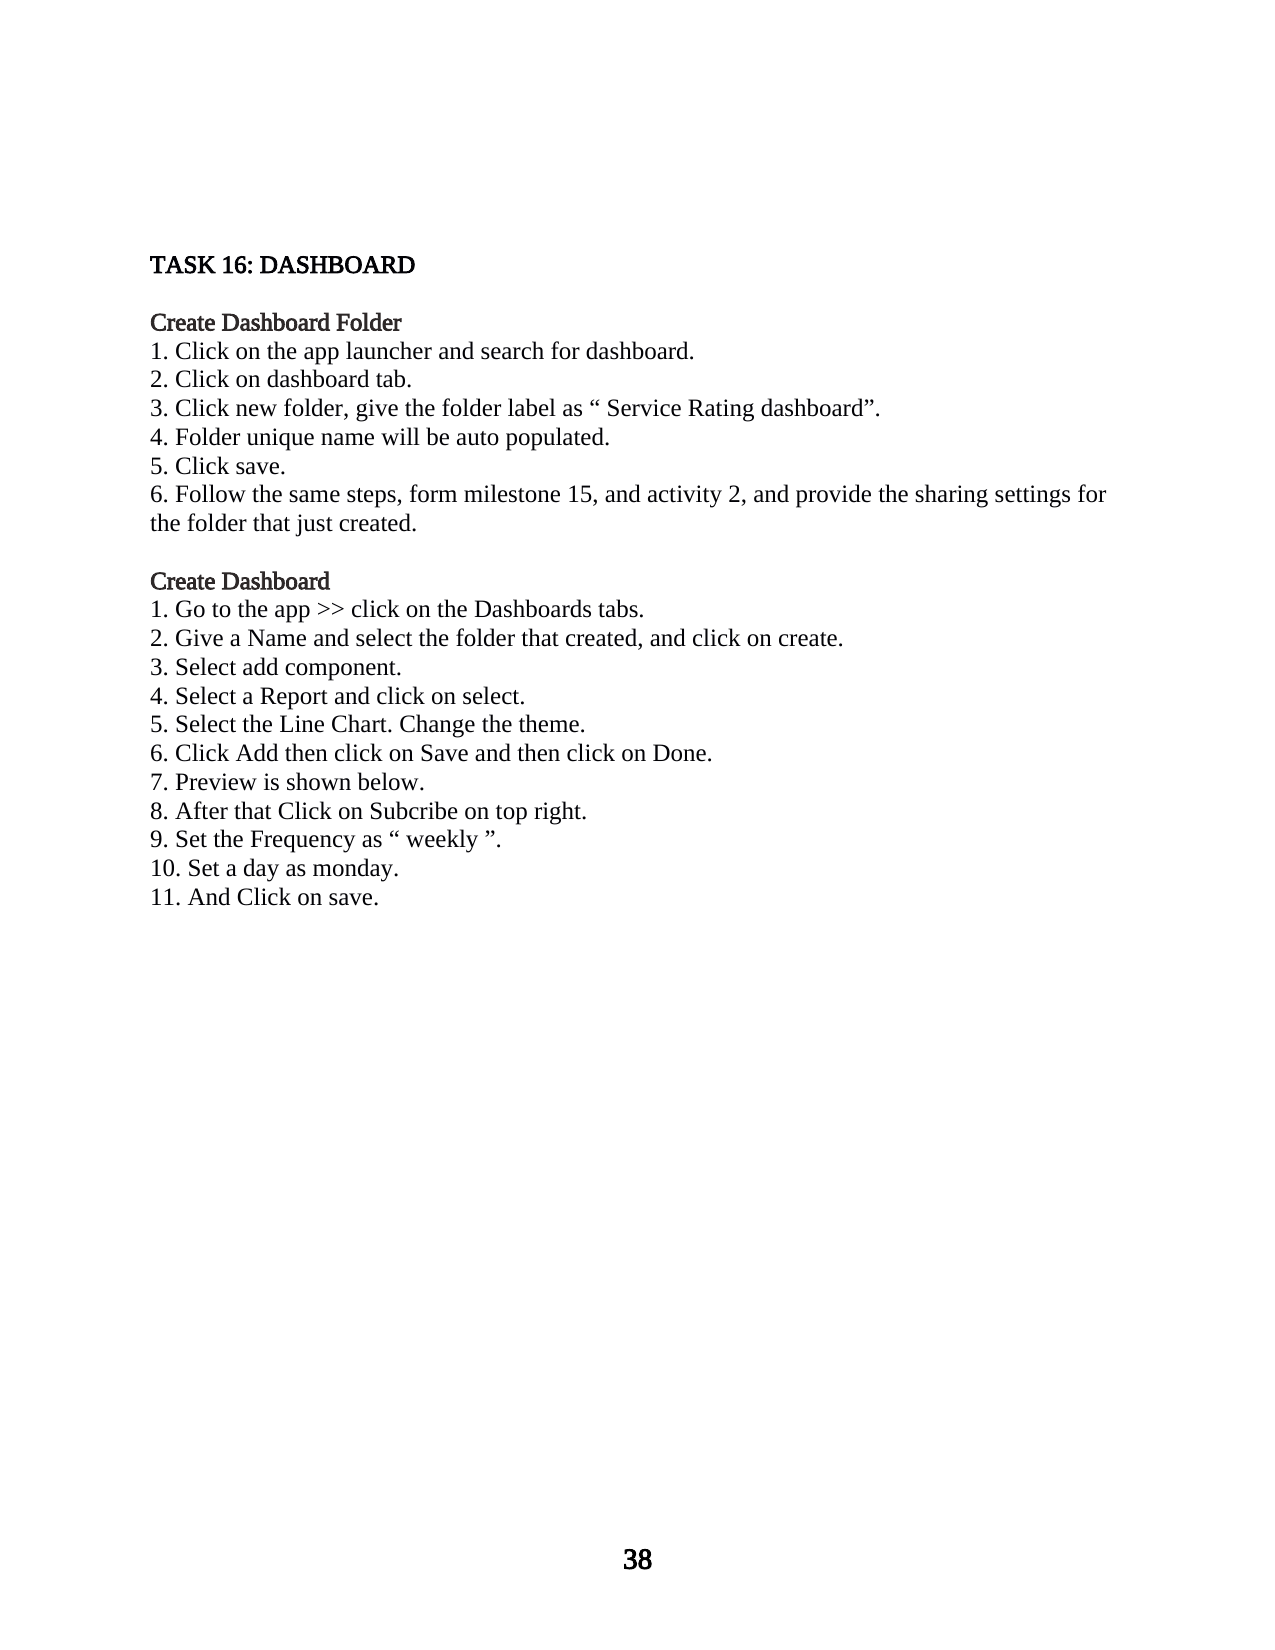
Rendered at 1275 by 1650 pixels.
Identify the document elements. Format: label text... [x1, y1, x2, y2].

text 10. Set a day as monday. [150, 853, 1125, 882]
text 2. Click on dashboard tab. [150, 364, 1125, 393]
text 3. Select add component. [150, 652, 1125, 681]
text 4. Select a Report and click on select. [150, 681, 1125, 709]
text 4. Folder unique name will be auto populated. [150, 422, 1125, 451]
text 1. Go to the app >> click on the Dashboards tabs. [150, 594, 1125, 623]
text 6. Click Add then click on Save and then click on Done. [150, 738, 1125, 767]
text 8. After that Click on Subcribe on top right. [150, 796, 1125, 824]
text 6. Follow the same steps, form milestone 15, and activity 2, and provide the sharing settings for the folder that just created. [150, 479, 1125, 537]
text 1. Click on the app launcher and search for dashboard. [150, 336, 1125, 364]
text 5. Click save. [150, 451, 1125, 479]
text Create Dashboard [150, 566, 1125, 594]
text 11. And Click on save. [150, 882, 1125, 911]
text TASK 16: DASHBOARD [150, 249, 1125, 278]
text Create Dashboard Folder [150, 307, 1125, 336]
text 9. Set the Frequency as “ weekly ”. [150, 824, 1125, 853]
text 5. Select the Line Chart. Change the theme. [150, 709, 1125, 738]
text 2. Give a Name and select the folder that created, and click on create. [150, 623, 1125, 652]
text 3. Click new folder, give the folder label as “ Service Rating dashboard”. [150, 393, 1125, 422]
text 7. Preview is shown below. [150, 767, 1125, 796]
